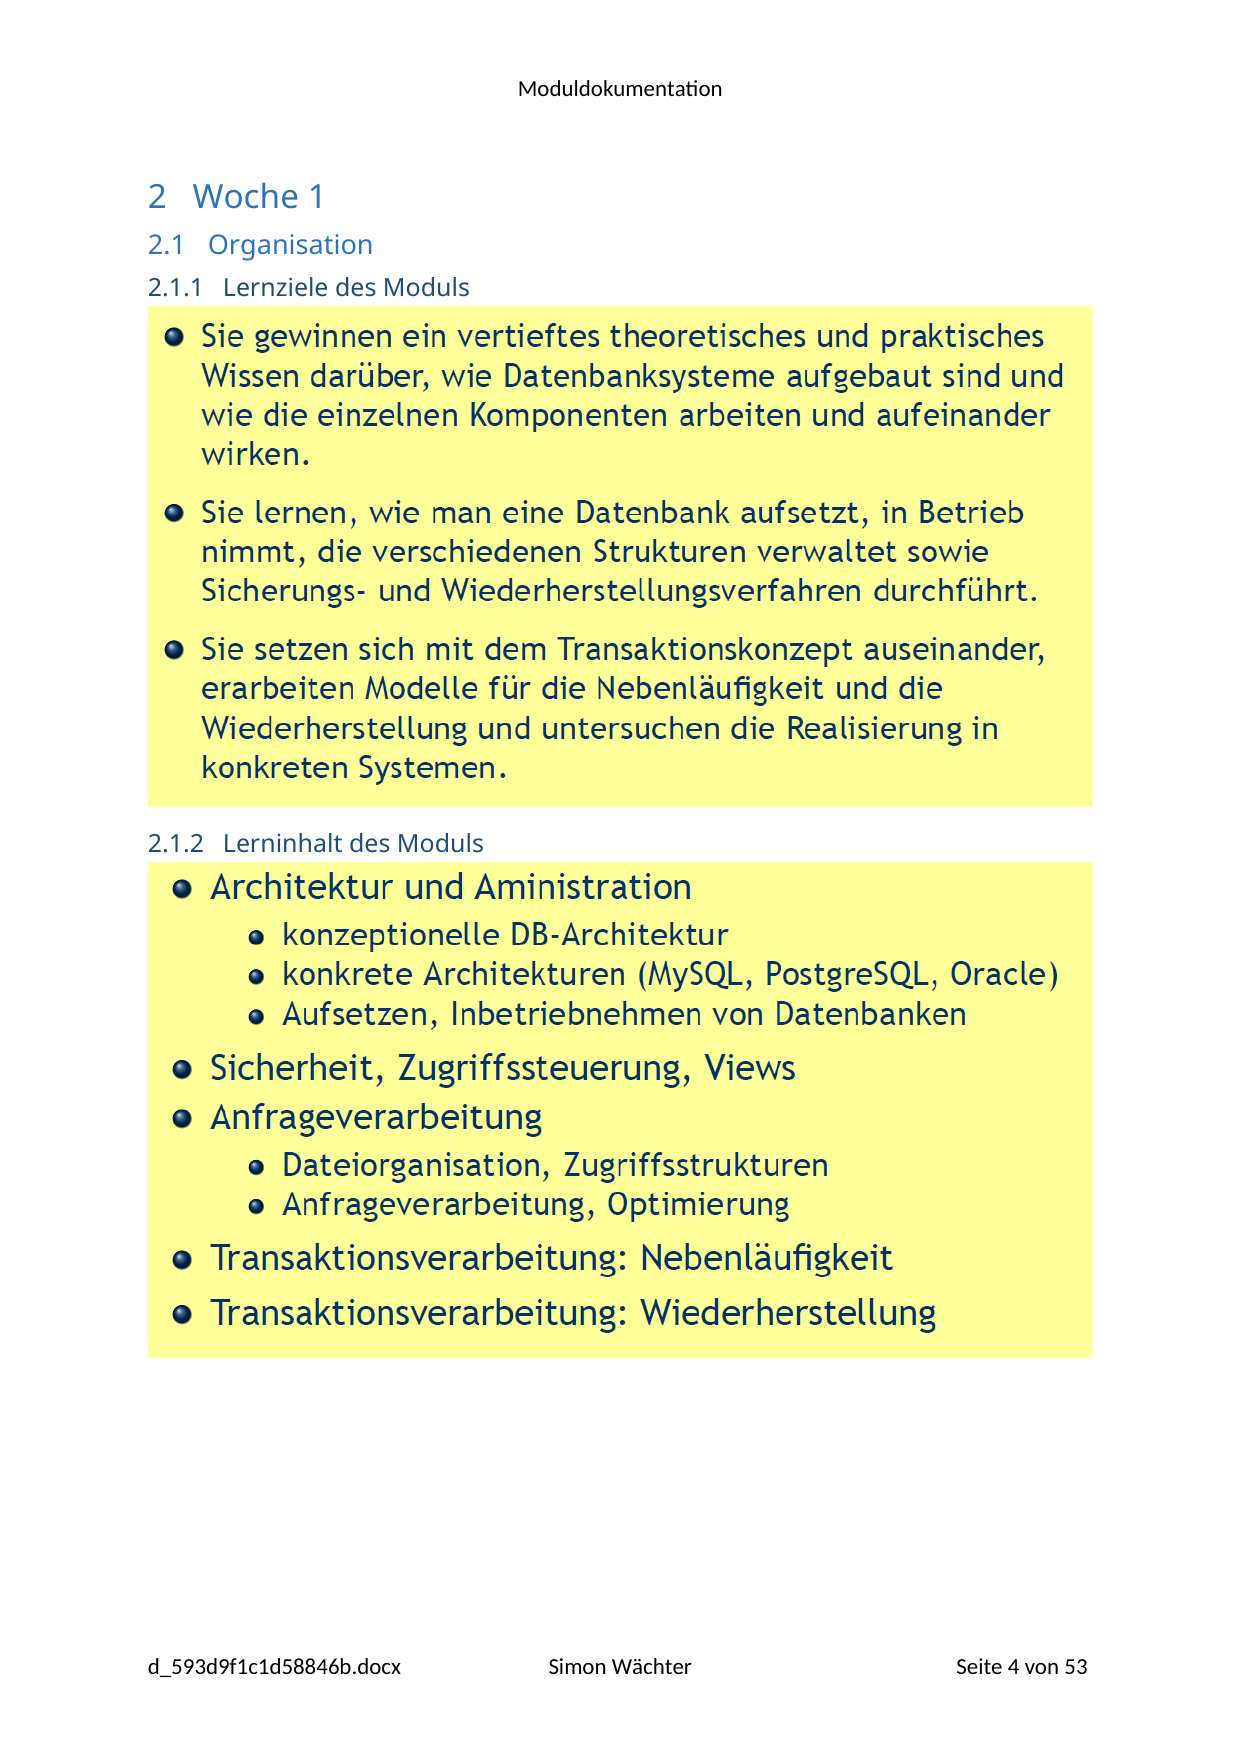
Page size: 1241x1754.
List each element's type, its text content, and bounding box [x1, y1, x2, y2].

subtitle Woche 1 [148, 173, 1093, 218]
picture [147, 306, 1093, 807]
picture [147, 862, 1093, 1358]
subtitle Lerninhalt des Moduls [148, 826, 1093, 860]
subtitle Organisation [148, 226, 1093, 263]
subtitle Lernziele des Moduls [148, 270, 1093, 304]
